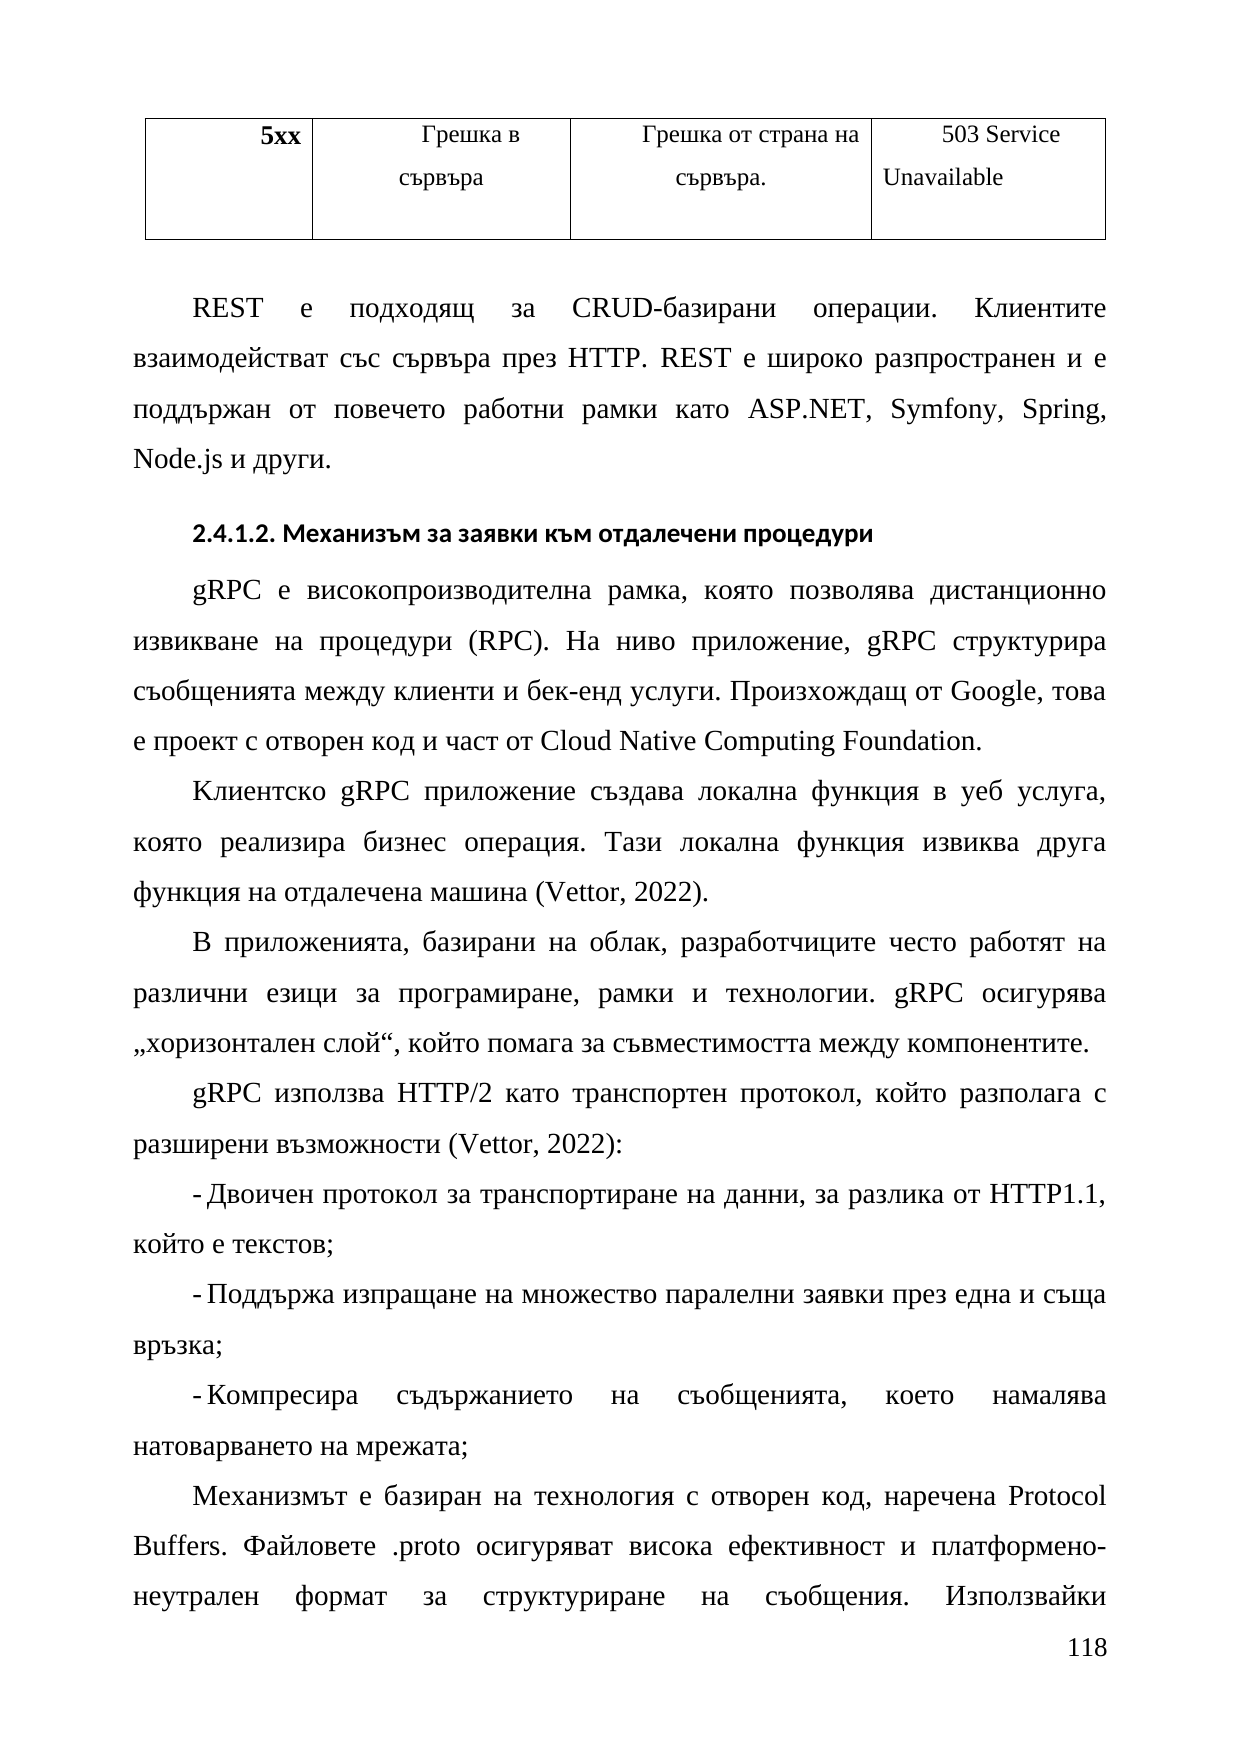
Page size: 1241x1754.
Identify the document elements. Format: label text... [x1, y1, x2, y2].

table_cell Грешка от страна на сървъра. [571, 119, 871, 239]
text - Компресира съдържанието на съобщенията, което намалява натоварването на мрежата; [133, 1377, 1107, 1461]
text REST е подходящ за CRUD-базирани операции. Клиентите взаимодействат със сървъра през HTTP. REST е широко разпространен и е поддържан от повечето работни рамки като ASP.NET, Symfony, Spring, Node.js и други. [133, 290, 1107, 475]
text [133, 1478, 1107, 1612]
text gRPC използва HTTP/2 като транспортен протокол, който разполага с разширени възможности (Vettor, 2022): [133, 1075, 1107, 1159]
table_cell 503 Service Unavailable [872, 119, 1105, 239]
table_cell 5xx [146, 119, 312, 239]
text - Поддържа изпращане на множество паралелни заявки през една и съща връзка; [133, 1277, 1107, 1361]
text В приложенията, базирани на облак, разработчиците често работят на различни езици за програмиране, рамки и технологии. gRPC осигурява „хоризонтален слой“, който помага за съвместимостта между компонентите. [133, 924, 1107, 1059]
text Kлиентско gRPC приложение създава локална функция в уеб услуга, която реализира бизнес операция. Тази локална функция извиква друга функция на отдалечена машина (Vettor, 2022). [133, 773, 1107, 908]
table_cell Грешка в сървъра [313, 119, 570, 239]
subtitle 2.4.1.2. Механизъм за заявки към отдалечени процедури [133, 517, 1107, 549]
text - Двоичен протокол за транспортиране на данни, за разлика от HTTP1.1, който е текстов; [133, 1176, 1107, 1260]
text gRPC е високопроизводителна рамка, която позволява дистанционно извикване на процедури (RPC). На ниво приложение, gRPC структурира съобщенията между клиенти и бек-енд услуги. Произхождащ от Google, това е проект с отворен код и част от Cloud Native Computing Foundation. [133, 572, 1107, 757]
